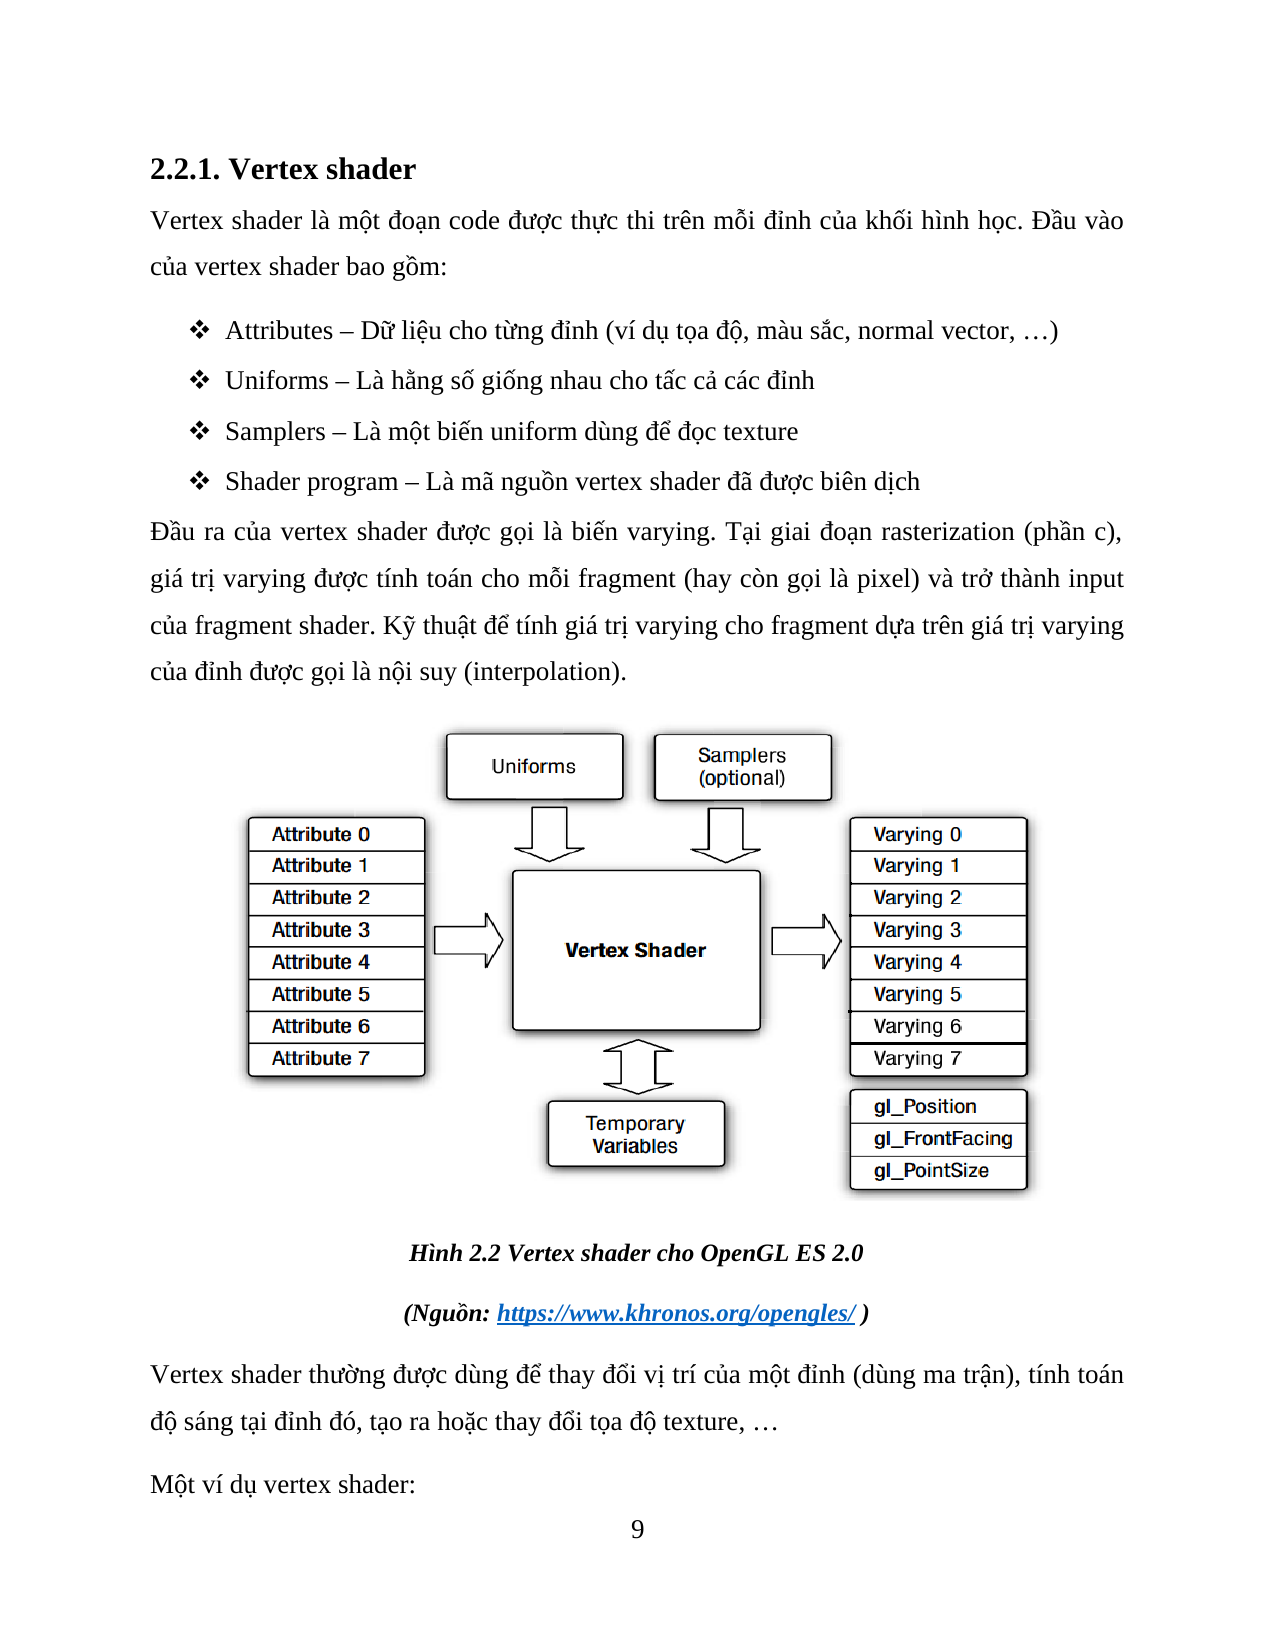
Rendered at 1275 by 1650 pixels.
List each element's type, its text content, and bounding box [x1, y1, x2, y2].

subtitle 2.2.1. Vertex shader [150, 150, 1125, 186]
text Vertex shader thường được dùng để thay đổi vị trí của một đỉnh (dùng ma trận), tính toán độ sáng tại đỉnh đó, tạo ra hoặc thay đổi tọa độ texture, … [150, 1358, 1125, 1436]
list Samplers – Là một biến uniform dùng để đọc texture [187, 415, 1125, 446]
text Đầu ra của vertex shader được gọi là biến varying. Tại giai đoạn rasterization (phần c), giá trị varying được tính toán cho mỗi fragment (hay còn gọi là pixel) và trở thành input của fragment shader. Kỹ thuật để tính giá trị varying cho fragment dựa trên giá trị varying của đỉnh được gọi là nội suy (interpolation). [150, 516, 1125, 687]
list Uniforms – Là hằng số giống nhau cho tấc cả các đỉnh [187, 364, 1125, 396]
text Vertex shader là một đoạn code được thực thi trên mỗi đỉnh của khối hình học. Đầu vào của vertex shader bao gồm: [150, 204, 1125, 282]
text Hình 2.2 Vertex shader cho OpenGL ES 2.0 [150, 1238, 1125, 1267]
text Một ví dụ vertex shader: [150, 1468, 1125, 1499]
list Attributes – Dữ liệu cho từng đỉnh (ví dụ tọa độ, màu sắc, normal vector, …) [187, 314, 1125, 345]
picture [229, 718, 1046, 1207]
text (Nguồn: https://www.khronos.org/opengles/ ) [150, 1298, 1125, 1327]
list Shader program – Là mã nguồn vertex shader đã được biên dịch [187, 465, 1125, 496]
